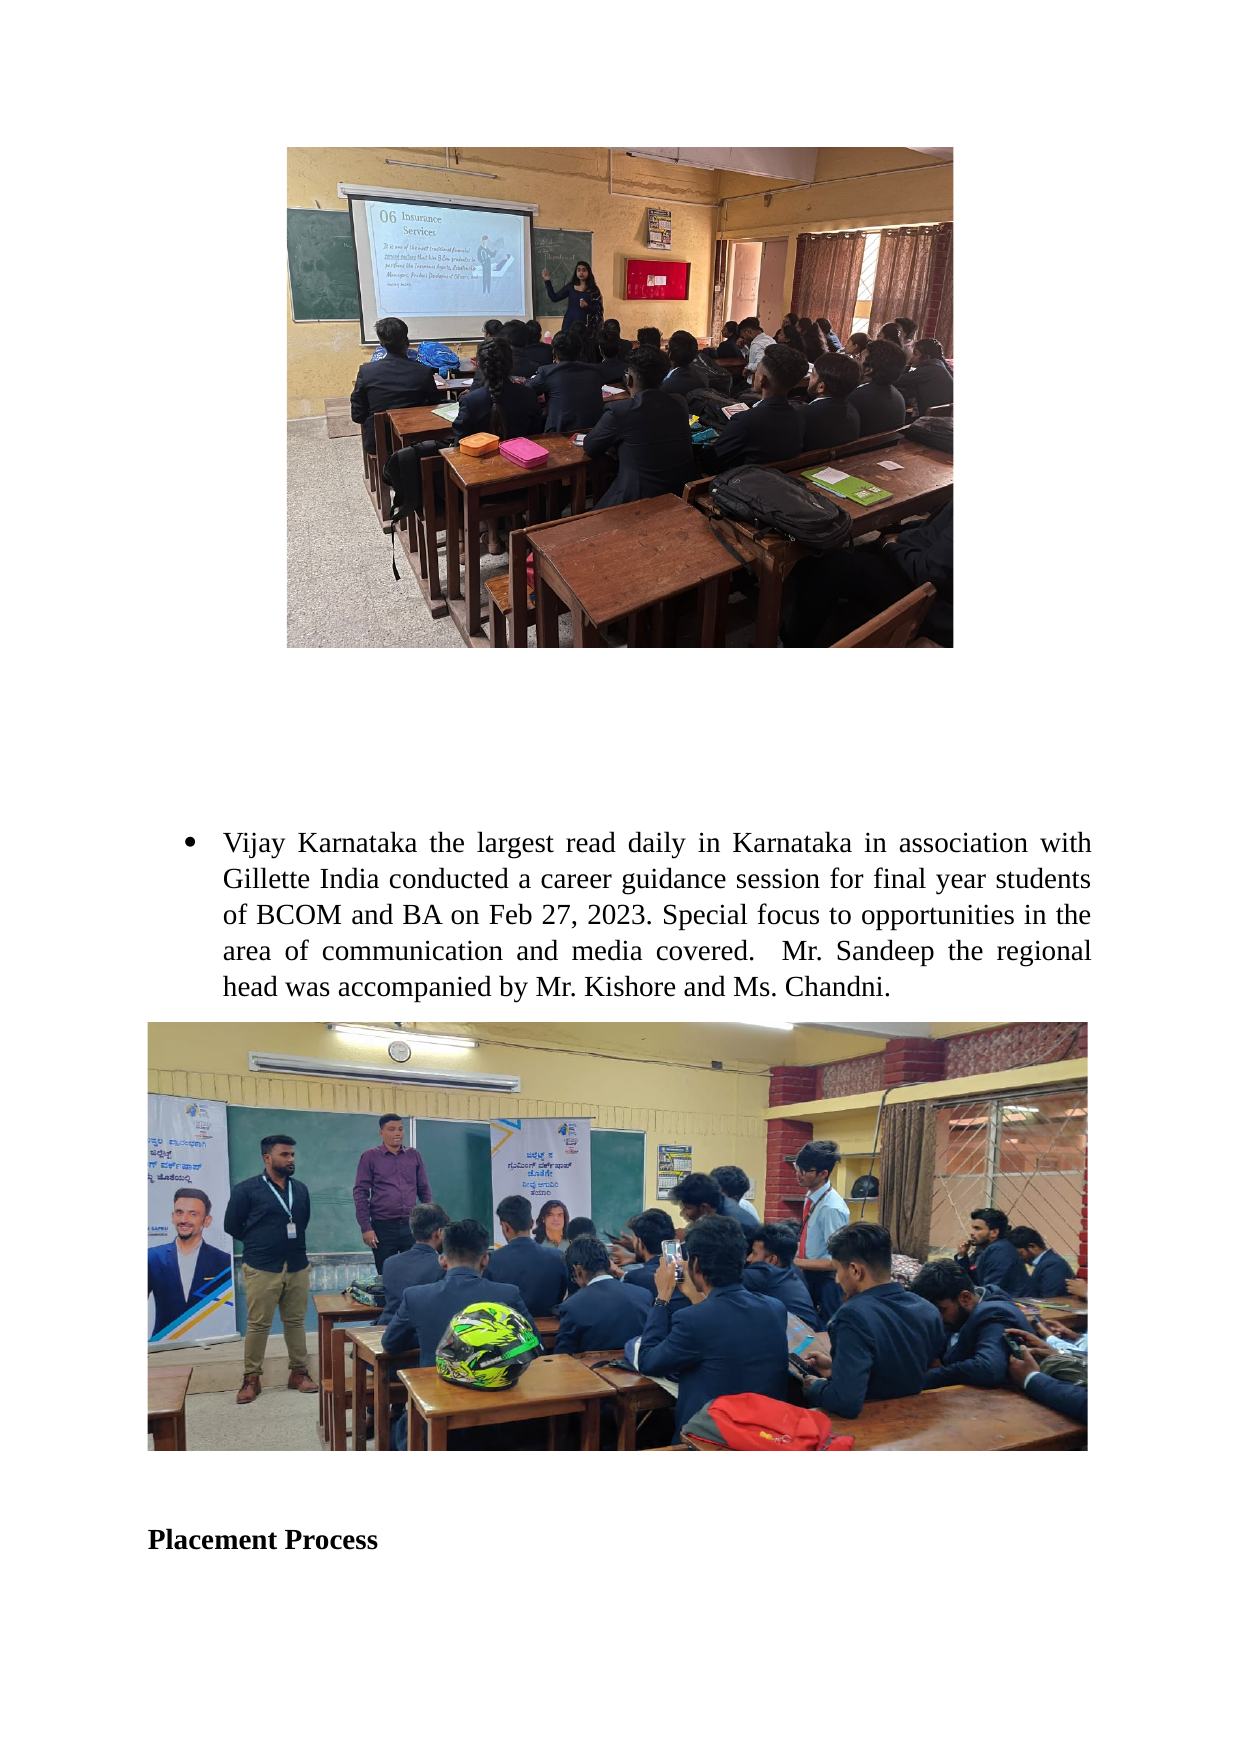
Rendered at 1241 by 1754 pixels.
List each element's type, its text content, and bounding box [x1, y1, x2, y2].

picture [286, 147, 954, 648]
picture [147, 1022, 1088, 1451]
list Vijay Karnataka the largest read daily in Karnataka in association with Gillette India conducted a career guidance session for final year students of BCOM and BA on Feb 27, 2023. Special focus to opportunities in the area of communication and media covered. Mr. Sandeep the regional head was accompanied by Mr. Kishore and Ms. Chandni. [185, 825, 1093, 1003]
text Placement Process [148, 1522, 1093, 1556]
